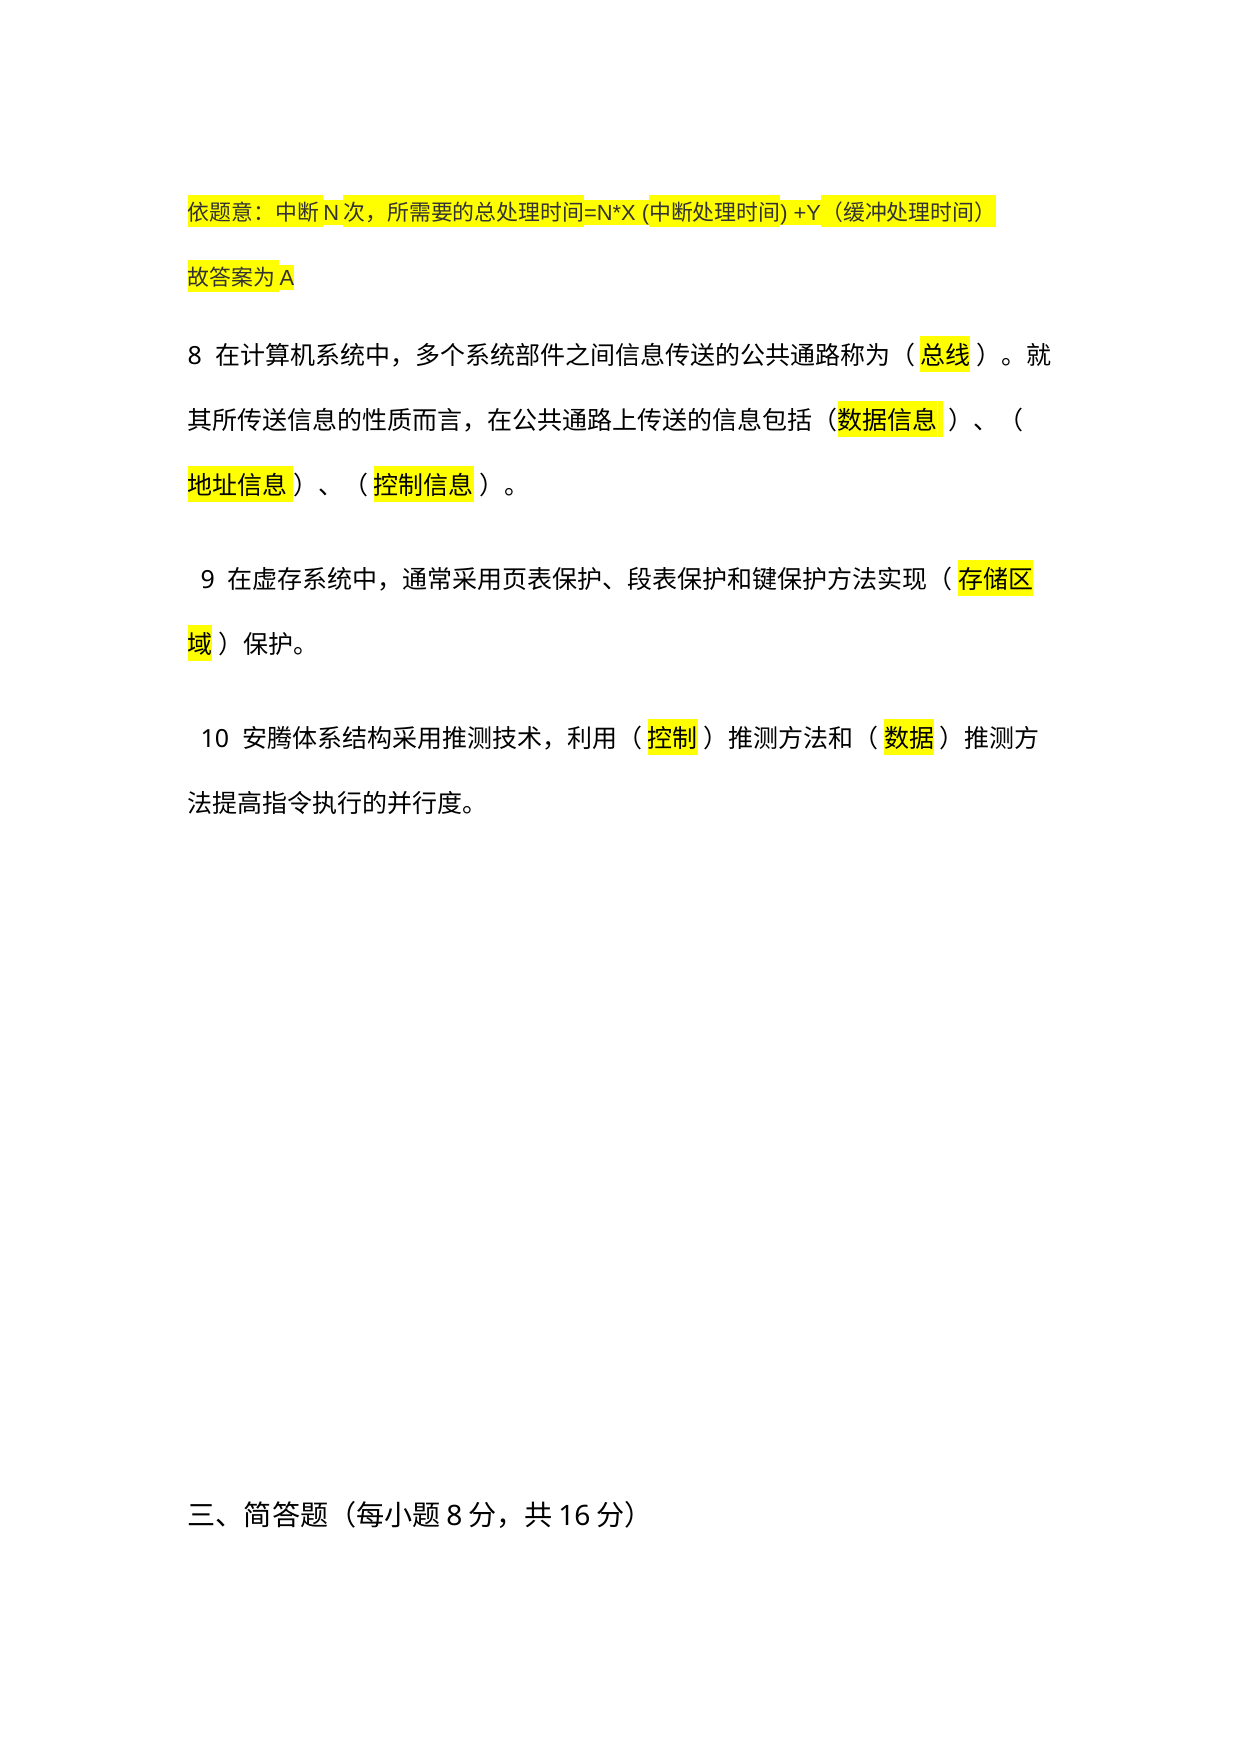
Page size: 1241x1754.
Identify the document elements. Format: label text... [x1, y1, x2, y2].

text 8 在计算机系统中，多个系统部件之间信息传送的公共通路称为（ 总线 ）。就其所传送信息的性质而言，在公共通路上传送的信息包括（数据信息 ）、（ 地址信息 ）、（ 控制信息 ）。 [187, 321, 1053, 516]
text 10 安腾体系结构采用推测技术，利用（ 控制 ）推测方法和（ 数据 ）推测方法提高指令执行的并行度。 [187, 704, 1053, 834]
text 9 在虚存系统中，通常采用页表保护、段表保护和键保护方法实现（ 存储区域 ）保护。 [187, 545, 1053, 675]
text 中断次数 / 处理该次数的中断所需的时间 依题意：中断N次，所需要的总处理时间=N*X (中断处理时间) +Y（缓冲处理时间） 故答案为A [187, 162, 1053, 292]
text 三、简答题（每小题8分，共16分） [187, 1480, 1053, 1545]
